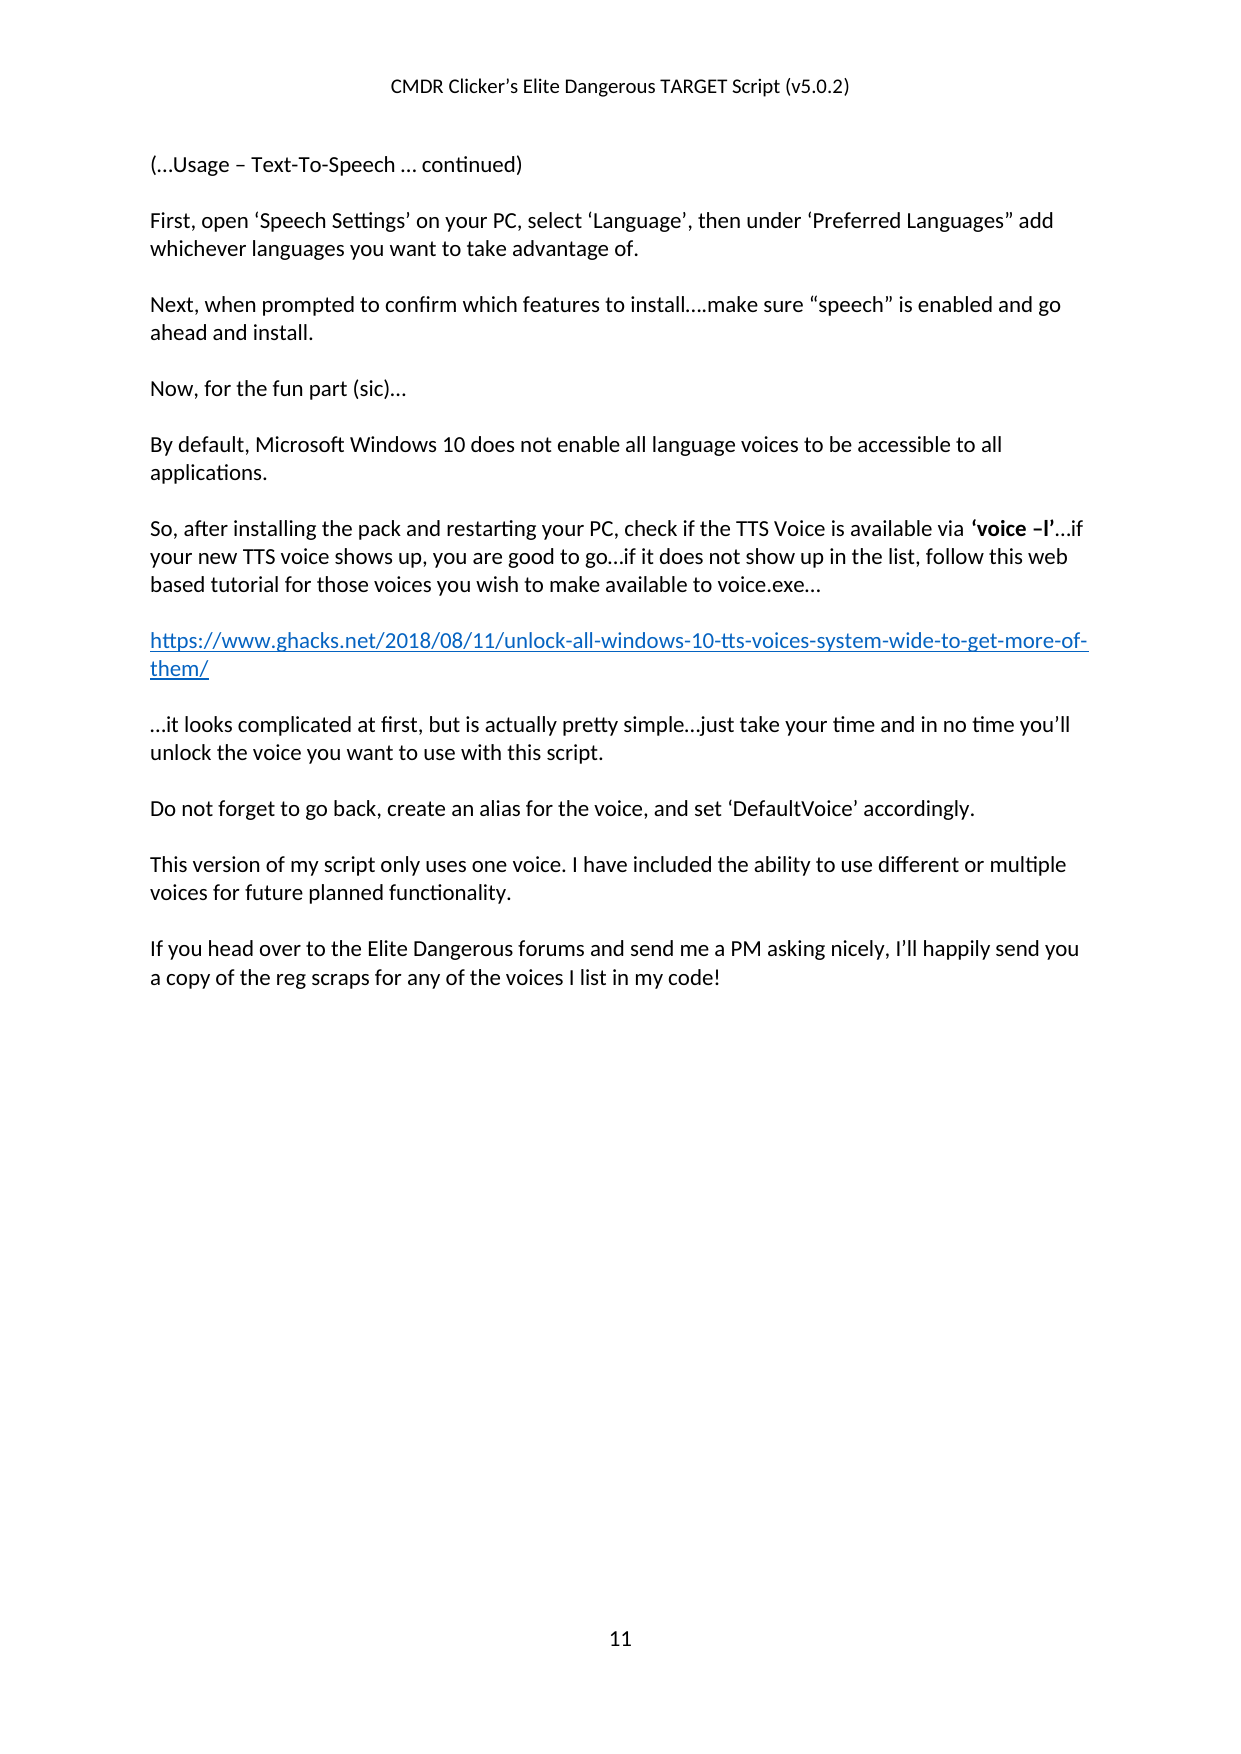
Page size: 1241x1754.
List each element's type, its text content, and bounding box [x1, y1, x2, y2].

text By default, Microsoft Windows 10 does not enable all language voices to be accessible to all applications. [150, 430, 1090, 486]
text Now, for the fun part (sic)… [150, 374, 1090, 402]
text This version of my script only uses one voice. I have included the ability to use different or multiple voices for future planned functionality. [150, 851, 1090, 907]
text (…Usage – Text-To-Speech … continued) [150, 150, 1090, 178]
text So, after installing the pack and restarting your PC, check if the TTS Voice is available via ‘voice –l’…if your new TTS voice shows up, you are good to go…if it does not show up in the list, follow this web based tutorial for those voices you wish to make available to voice.exe… [150, 514, 1090, 598]
text First, open ‘Speech Settings’ on your PC, select ‘Language’, then under ‘Preferred Languages” add whichever languages you want to take advantage of. [150, 206, 1090, 262]
text …it looks complicated at first, but is actually pretty simple…just take your time and in no time you’ll unlock the voice you want to use with this script. [150, 710, 1090, 766]
text If you head over to the Elite Dangerous forums and send me a PM asking nicely, I’ll happily send you a copy of the reg scraps for any of the voices I list in my code! [150, 934, 1090, 991]
text Do not forget to go back, create an alias for the voice, and set ‘DefaultVoice’ accordingly. [150, 794, 1090, 822]
text Next, when prompted to confirm which features to install….make sure “speech” is enabled and go ahead and install. [150, 290, 1090, 346]
text https://www.ghacks.net/2018/08/11/unlock-all-windows-10-tts-voices-system-wide-to-get-more-of-them/ [150, 626, 1090, 682]
